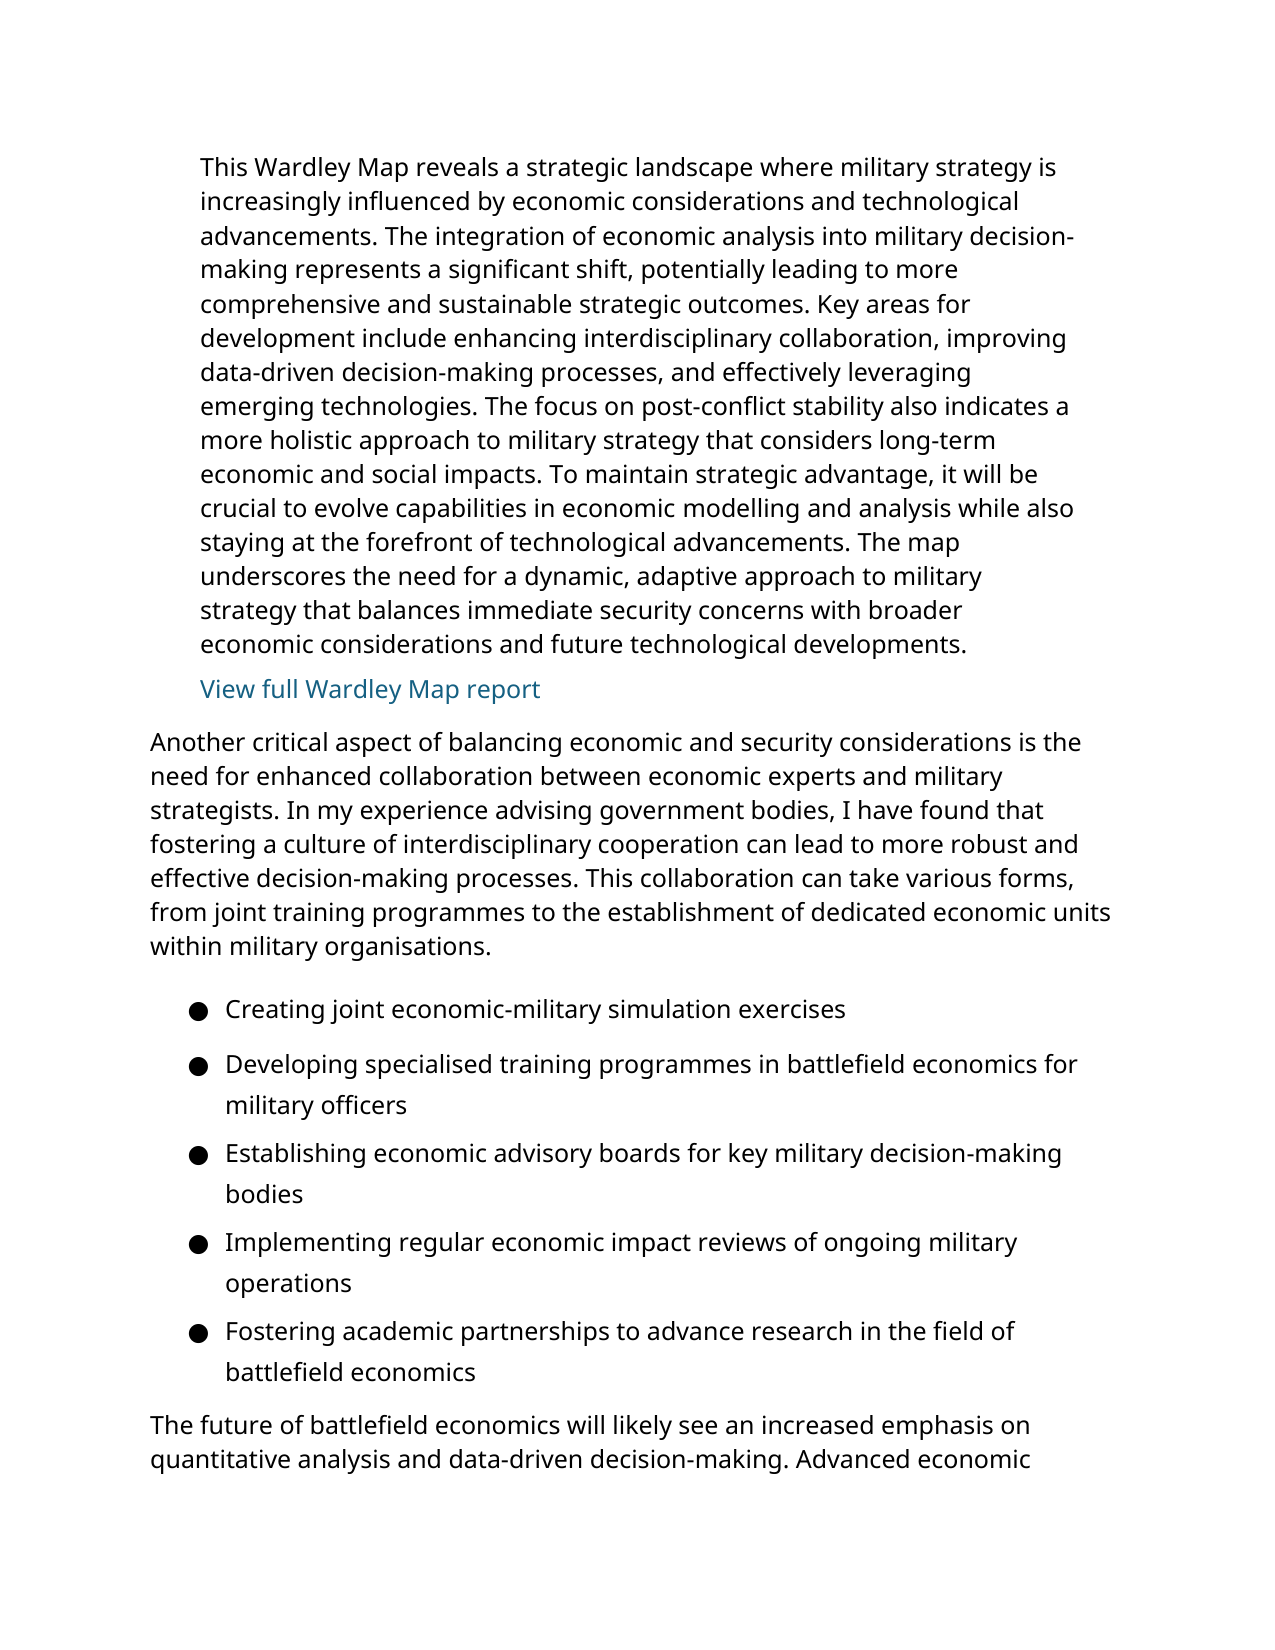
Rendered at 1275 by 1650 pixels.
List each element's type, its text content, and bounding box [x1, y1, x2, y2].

text Another critical aspect of balancing economic and security considerations is the need for enhanced collaboration between economic experts and military strategists. In my experience advising government bodies, I have found that fostering a culture of interdisciplinary cooperation can lead to more robust and effective decision-making processes. This collaboration can take various forms, from joint training programmes to the establishment of dedicated economic units within military organisations. [150, 724, 1125, 963]
list Fostering academic partnerships to advance research in the field of battlefield economics [187, 1303, 1125, 1389]
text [150, 1408, 1125, 1476]
list Creating joint economic-military simulation exercises [187, 981, 1125, 1033]
list Implementing regular economic impact reviews of ongoing military operations [187, 1214, 1125, 1300]
text This Wardley Map reveals a strategic landscape where military strategy is increasingly influenced by economic considerations and technological advancements. The integration of economic analysis into military decision-making represents a significant shift, potentially leading to more comprehensive and sustainable strategic outcomes. Key areas for development include enhancing interdisciplinary collaboration, improving data-driven decision-making processes, and effectively leveraging emerging technologies. The focus on post-conflict stability also indicates a more holistic approach to military strategy that considers long-term economic and social impacts. To maintain strategic advantage, it will be crucial to evolve capabilities in economic modelling and analysis while also staying at the forefront of technological advancements. The map underscores the need for a dynamic, adaptive approach to military strategy that balances immediate security concerns with broader economic considerations and future technological developments. [200, 150, 1075, 661]
list Developing specialised training programmes in battlefield economics for military officers [187, 1036, 1125, 1122]
text View full Wardley Map report [200, 671, 1075, 705]
list Establishing economic advisory boards for key military decision-making bodies [187, 1125, 1125, 1211]
